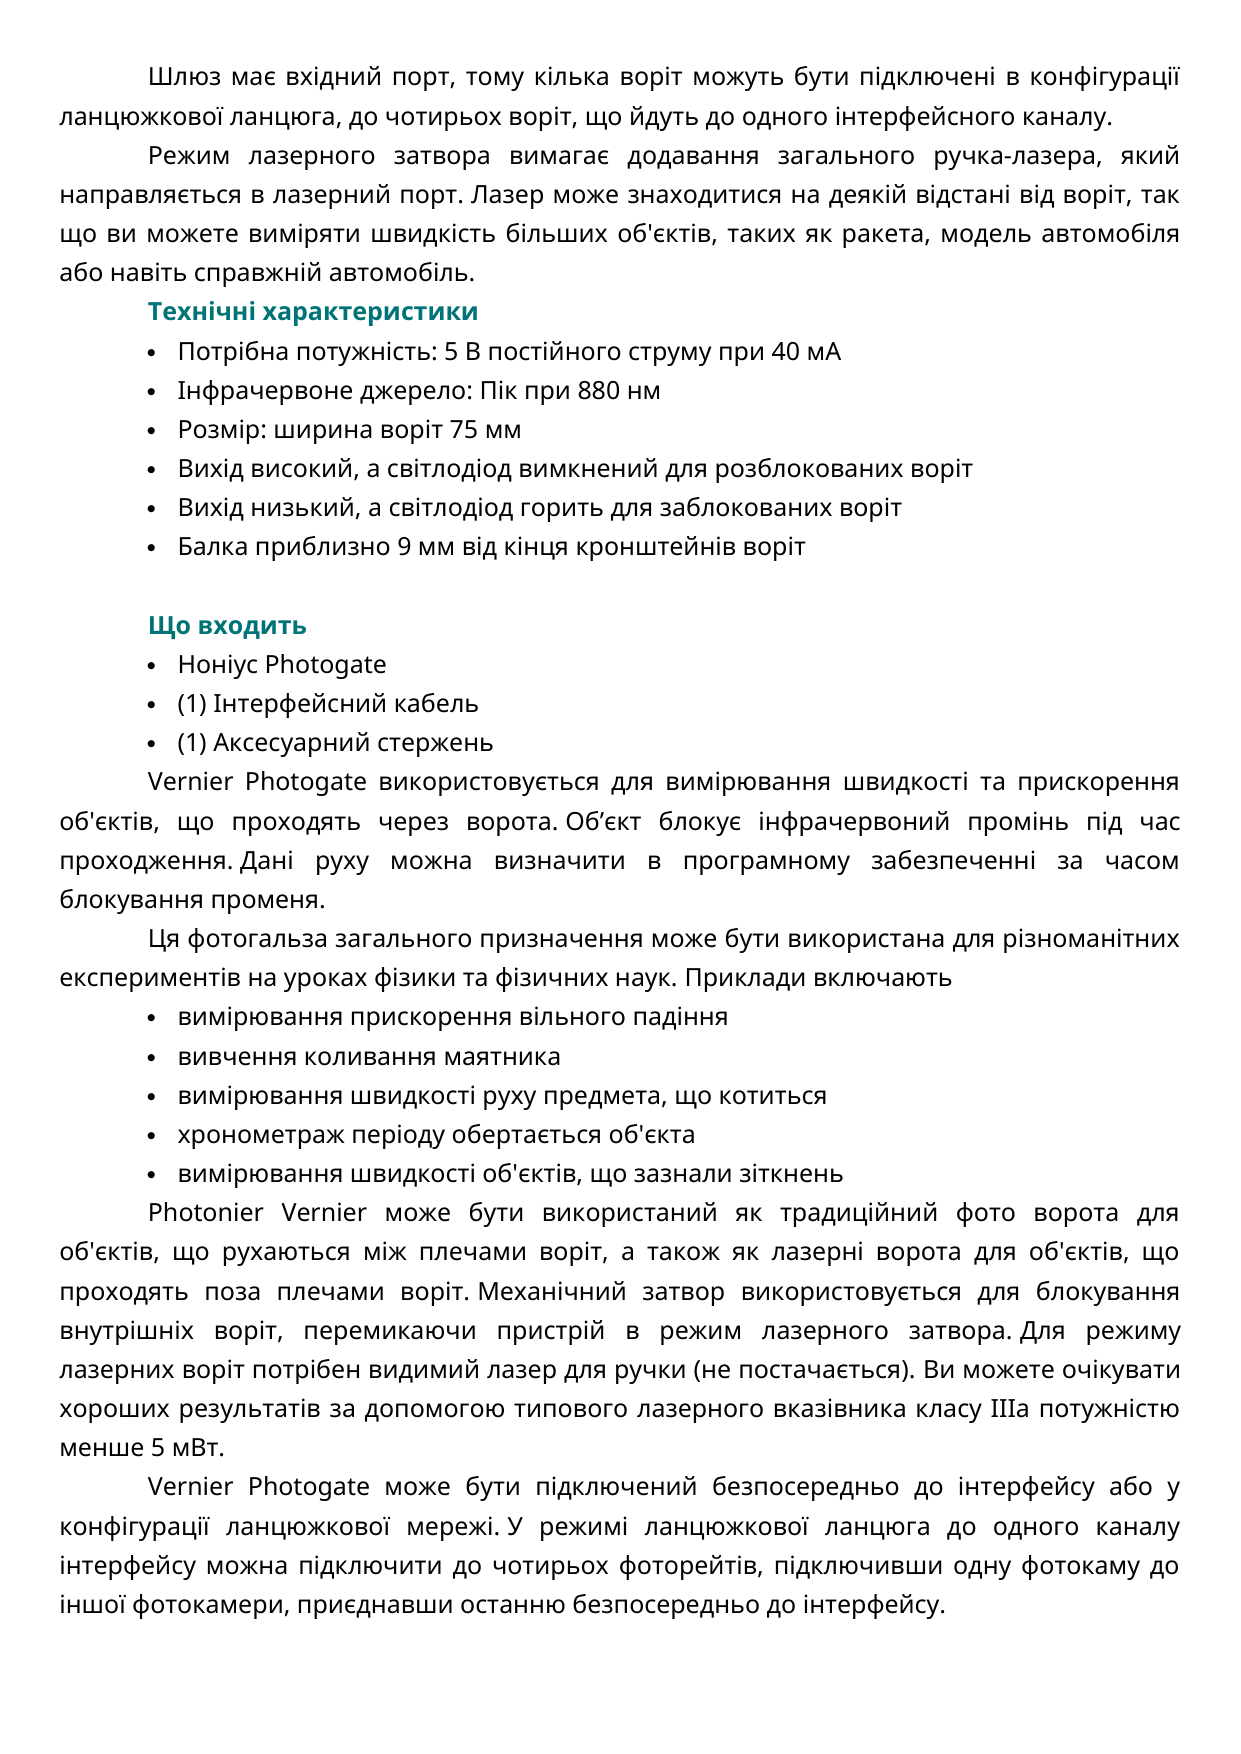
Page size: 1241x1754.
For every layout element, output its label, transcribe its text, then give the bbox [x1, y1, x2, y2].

text Ця фотогальза загального призначення може бути використана для різноманітних експериментів на уроках фізики та фізичних наук. Приклади включають [59, 921, 1181, 994]
text Vernier Photogate використовується для вимірювання швидкості та прискорення об'єктів, що проходять через ворота. Об’єкт блокує інфрачервоний промінь під час проходження. Дані руху можна визначити в програмному забезпеченні за часом блокування променя. [59, 764, 1181, 916]
list Вихід низький, а світлодіод горить для заблокованих воріт [59, 490, 1181, 524]
list Інфрачервоне джерело: Пік при 880 нм [59, 372, 1181, 406]
list вивчення коливання маятника [59, 1038, 1181, 1072]
text Режим лазерного затвора вимагає додавання загального ручка-лазера, який направляється в лазерний порт. Лазер може знаходитися на деякій відстані від воріт, так що ви можете виміряти швидкість більших об'єктів, таких як ракета, модель автомобіля або навіть справжній автомобіль. [59, 137, 1181, 289]
list вимірювання прискорення вільного падіння [59, 999, 1181, 1033]
text Photonier Vernier може бути використаний як традиційний фото ворота для об'єктів, що рухаються між плечами воріт, а також як лазерні ворота для об'єктів, що проходять поза плечами воріт. Механічний затвор використовується для блокування внутрішніх воріт, перемикаючи пристрій в режим лазерного затвора. Для режиму лазерних воріт потрібен видимий лазер для ручки (не постачається). Ви можете очікувати хороших результатів за допомогою типового лазерного вказівника класу IIIa потужністю менше 5 мВт. [59, 1195, 1181, 1464]
list Вихід високий, а світлодіод вимкнений для розблокованих воріт [59, 451, 1181, 485]
list (1) Інтерфейсний кабель [59, 686, 1181, 720]
list хронометраж періоду обертається об'єкта [59, 1117, 1181, 1151]
list (1) Аксесуарний стержень [59, 725, 1181, 759]
list Ноніус Photogate [59, 647, 1181, 681]
list вимірювання швидкості руху предмета, що котиться [59, 1077, 1181, 1111]
subtitle Що входить [59, 607, 1181, 641]
text Шлюз має вхідний порт, тому кілька воріт можуть бути підключені в конфігурації ланцюжкової ланцюга, до чотирьох воріт, що йдуть до одного інтерфейсного каналу. [59, 59, 1181, 132]
subtitle Технічні характеристики [59, 294, 1181, 328]
list вимірювання швидкості об'єктів, що зазнали зіткнень [59, 1156, 1181, 1190]
list Потрібна потужність: 5 В постійного струму при 40 мА [59, 333, 1181, 367]
text Vernier Photogate може бути підключений безпосередньо до інтерфейсу або у конфігурації ланцюжкової мережі. У режимі ланцюжкової ланцюга до одного каналу інтерфейсу можна підключити до чотирьох фоторейтів, підключивши одну фотокаму до іншої фотокамери, приєднавши останню безпосередньо до інтерфейсу. [59, 1469, 1181, 1621]
list Балка приблизно 9 мм від кінця кронштейнів воріт [59, 529, 1181, 563]
list Розмір: ширина воріт 75 мм [59, 412, 1181, 446]
